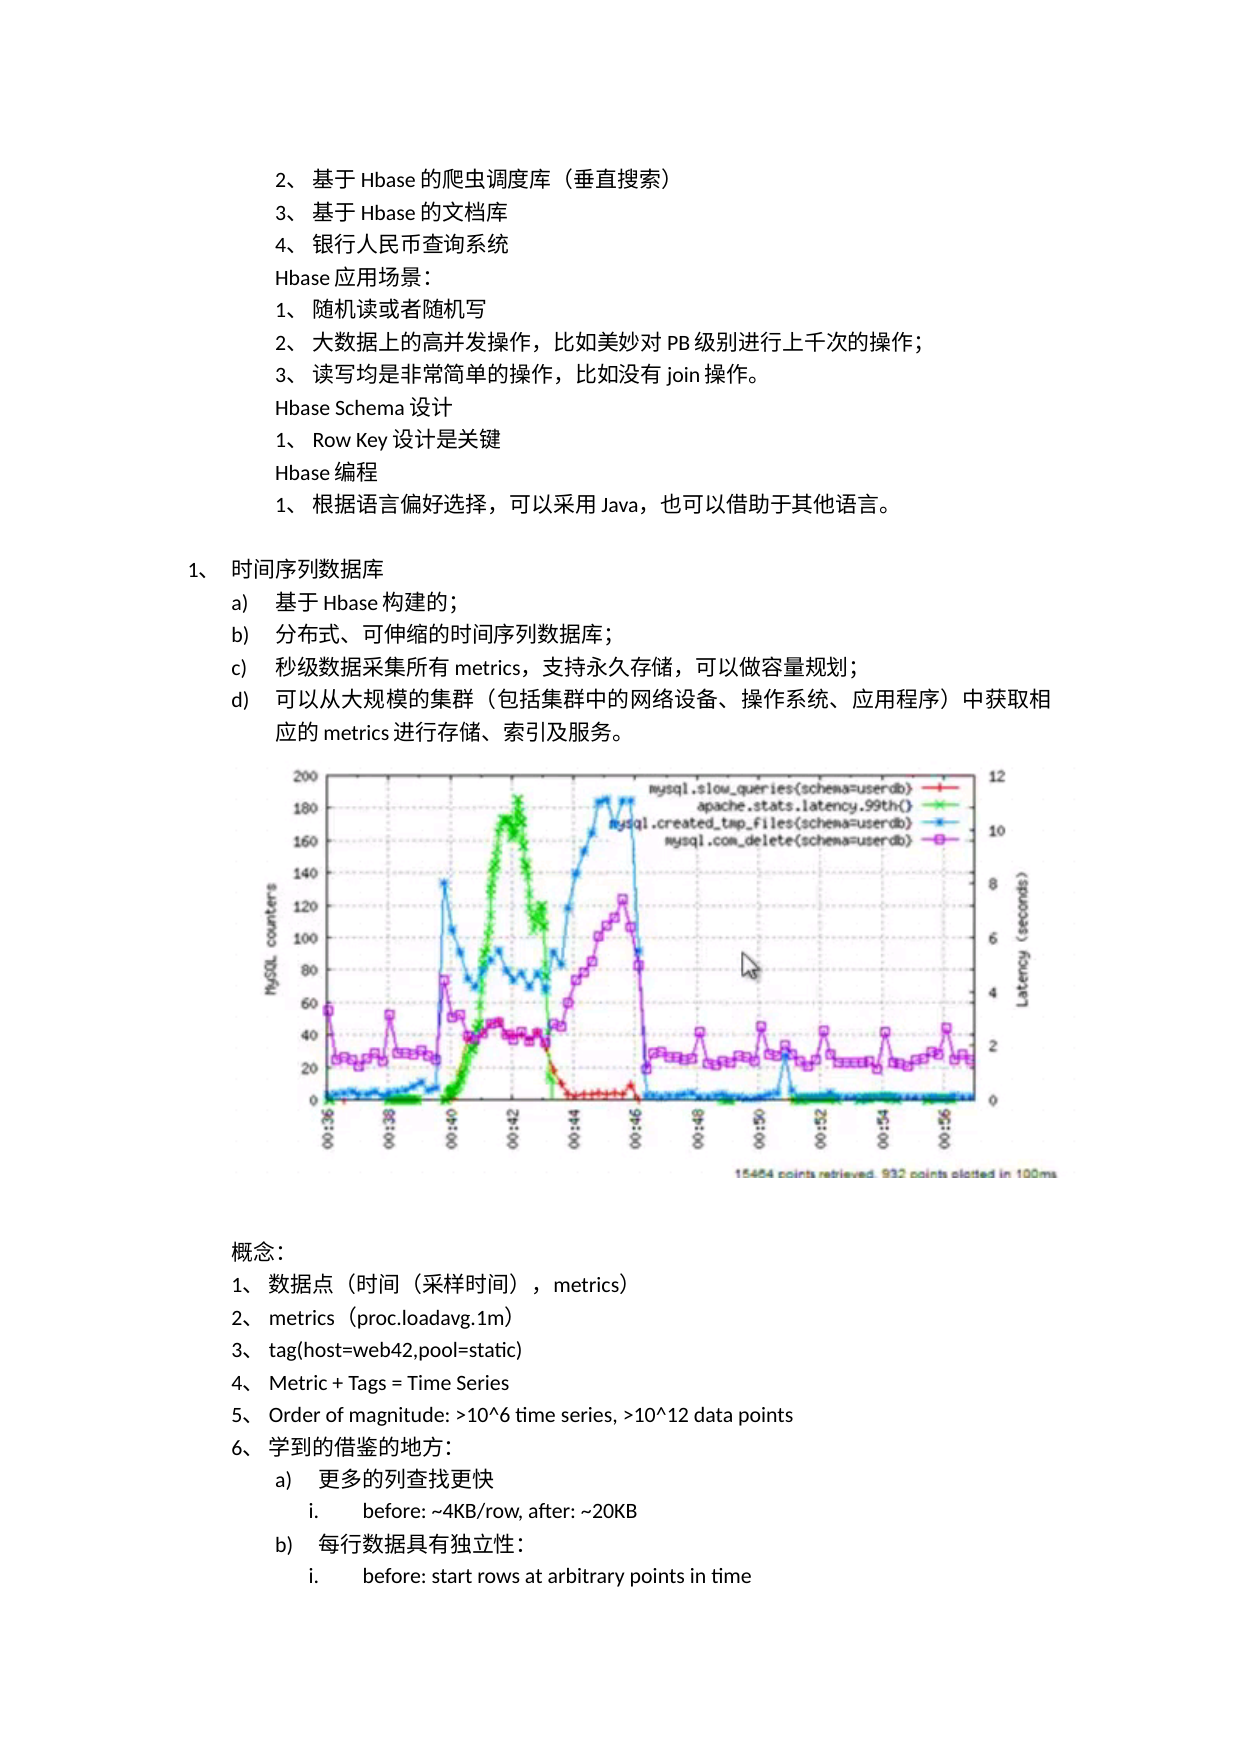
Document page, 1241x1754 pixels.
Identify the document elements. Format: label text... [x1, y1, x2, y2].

text Hbase应用场景： [231, 259, 1053, 292]
list Row Key设计是关键 [275, 422, 1053, 454]
text Hbase编程 [231, 454, 1053, 487]
list 基于Hbase的爬虫调度库（垂直搜索） [275, 162, 1053, 194]
list 时间序列数据库 [187, 552, 1053, 584]
list metrics（proc.loadavg.1m） [231, 1299, 1053, 1332]
list 读写均是非常简单的操作，比如没有join操作。 [275, 357, 1053, 389]
list 分布式、可伸缩的时间序列数据库； [231, 617, 1053, 649]
picture [231, 747, 1097, 1178]
text Hbase Schema设计 [231, 389, 1053, 422]
list Metric + Tags = Time Series [231, 1364, 1053, 1397]
list 秒级数据采集所有metrics，支持永久存储，可以做容量规划； [231, 649, 1053, 682]
list 随机读或者随机写 [275, 292, 1053, 324]
list tag(host=web42,pool=static) [231, 1332, 1053, 1364]
list 银行人民币查询系统 [275, 227, 1053, 259]
list before: ~4KB/row, after: ~20KB [319, 1494, 1053, 1527]
list 基于Hbase构建的； [231, 584, 1053, 617]
list 数据点（时间（采样时间），metrics） [231, 1267, 1053, 1299]
list 学到的借鉴的地方： [231, 1429, 1053, 1462]
list 基于Hbase的文档库 [275, 194, 1053, 227]
list 每行数据具有独立性： [275, 1527, 1053, 1559]
text 概念： [231, 1234, 1053, 1267]
list 根据语言偏好选择，可以采用Java，也可以借助于其他语言。 [275, 487, 1053, 519]
list 更多的列查找更快 [275, 1462, 1053, 1494]
list Order of magnitude: >10^6 time series, >10^12 data points [231, 1397, 1053, 1429]
list 大数据上的高并发操作，比如美妙对PB级别进行上千次的操作； [275, 324, 1053, 357]
list before: start rows at arbitrary points in time [319, 1559, 1053, 1592]
list 可以从大规模的集群（包括集群中的网络设备、操作系统、应用程序）中获取相应的metrics进行存储、索引及服务。 [231, 682, 1053, 747]
